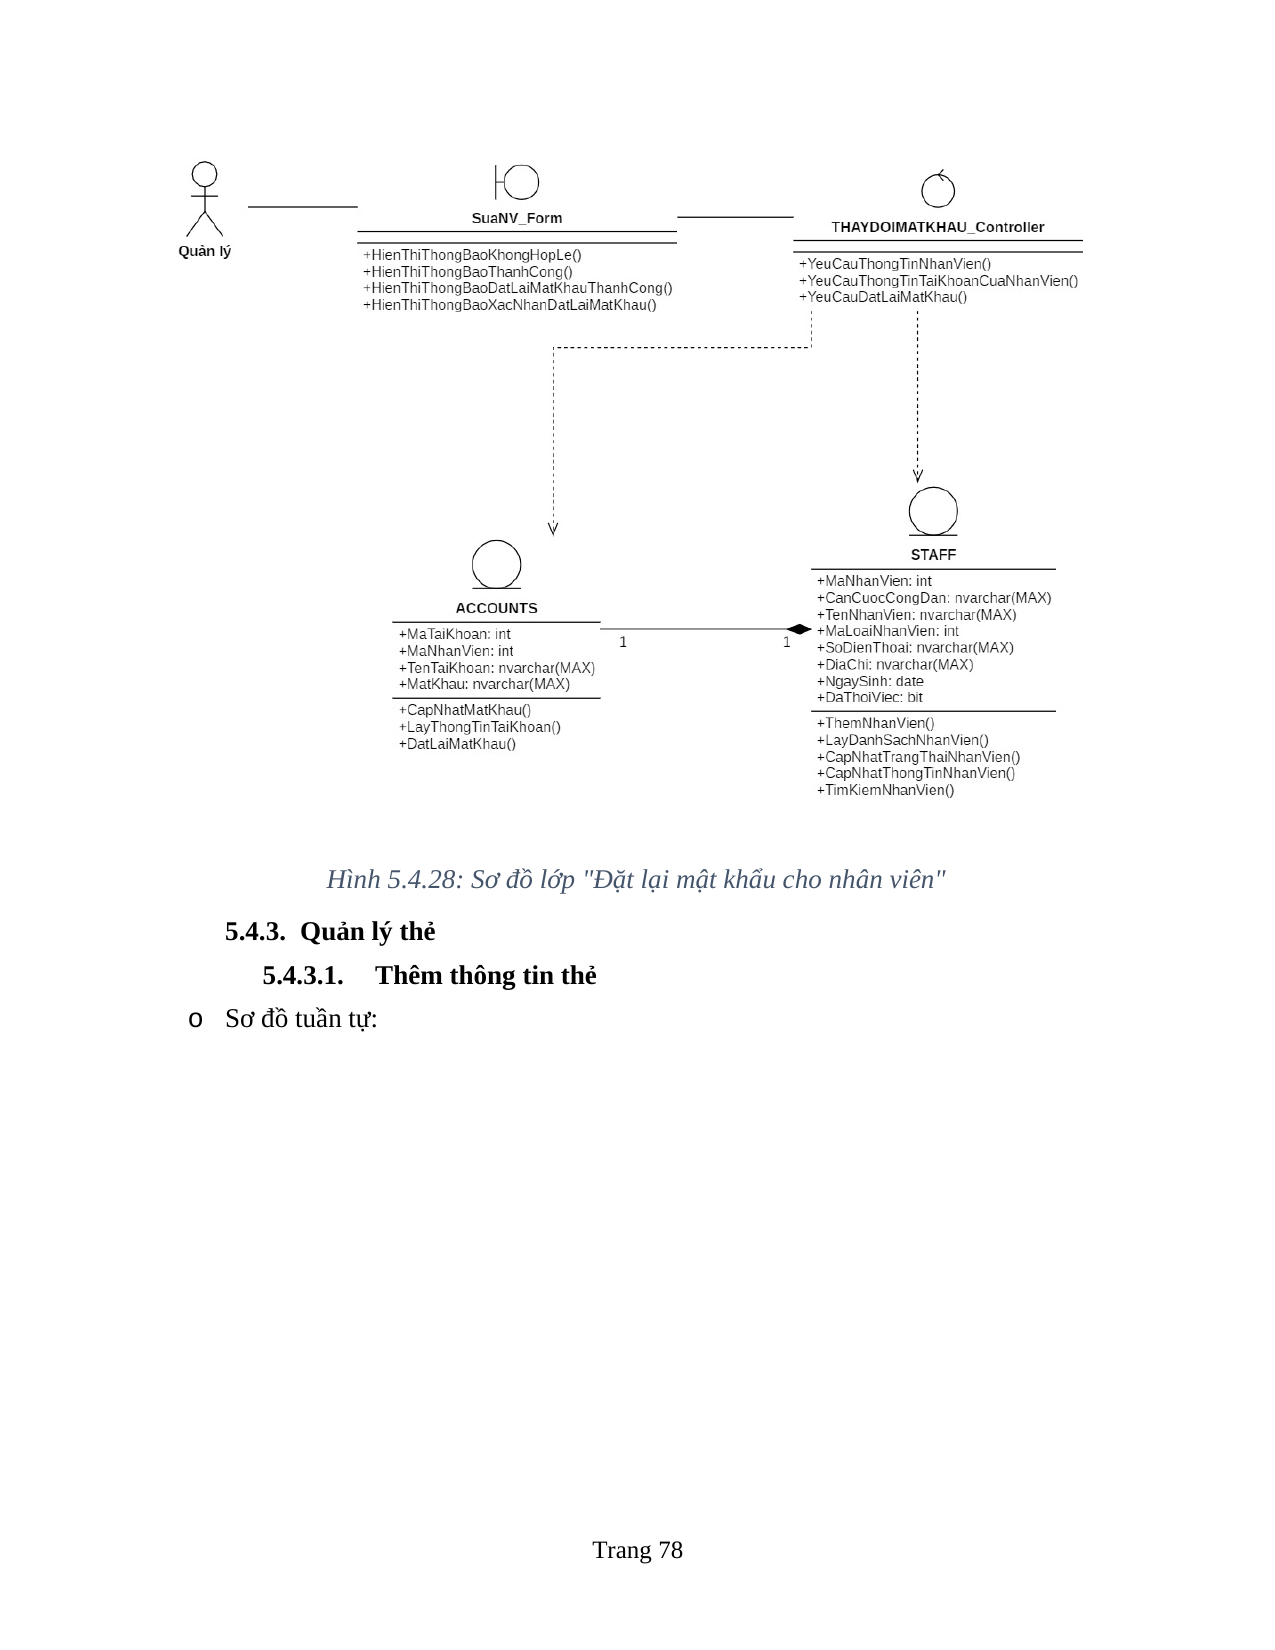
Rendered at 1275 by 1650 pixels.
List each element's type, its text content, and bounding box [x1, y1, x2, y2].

subtitle Quản lý thẻ [225, 915, 1125, 946]
list Sơ đồ tuần tự: [187, 1002, 1125, 1036]
subtitle Thêm thông tin thẻ [262, 959, 1125, 990]
picture [150, 150, 1125, 848]
